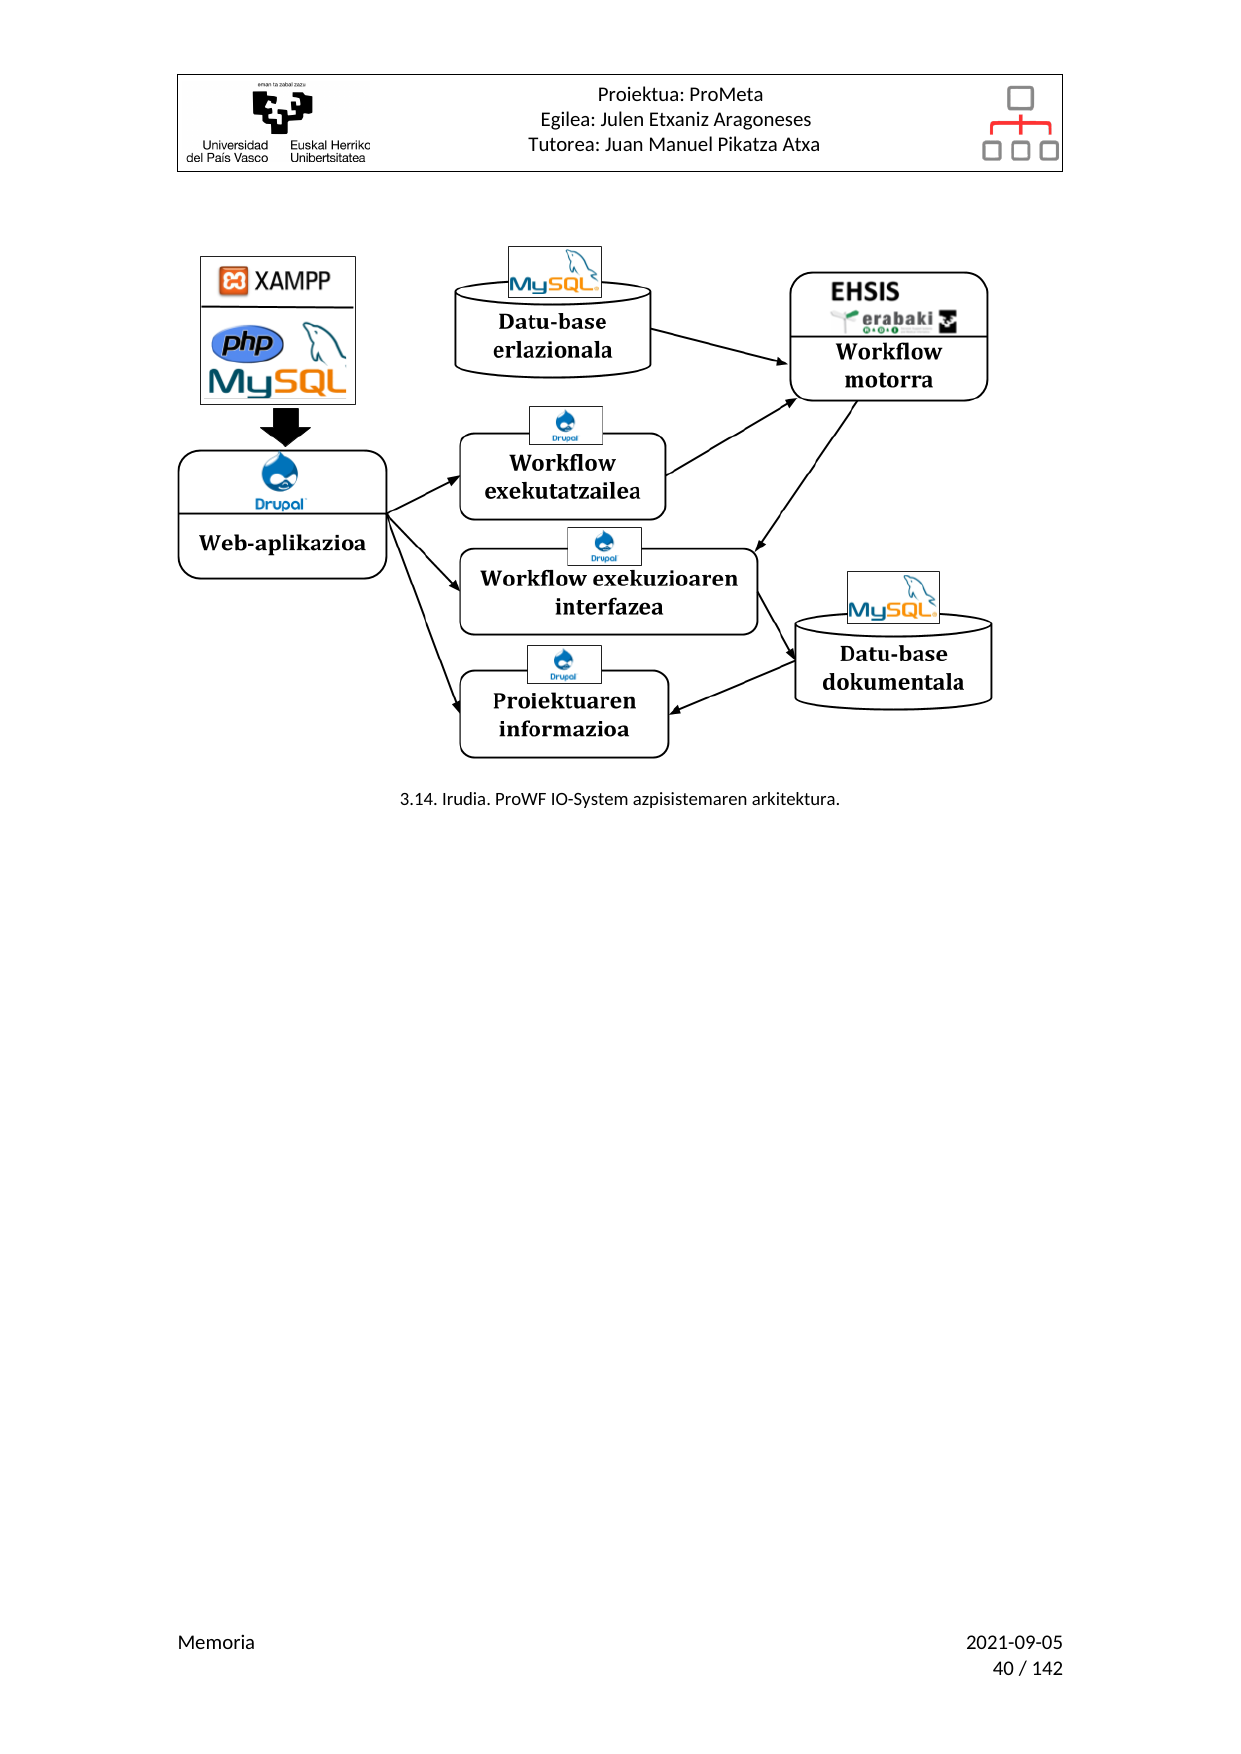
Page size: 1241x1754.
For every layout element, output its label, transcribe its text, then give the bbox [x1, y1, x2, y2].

picture [182, 81, 370, 162]
picture [978, 80, 1060, 162]
picture [177, 213, 1063, 771]
